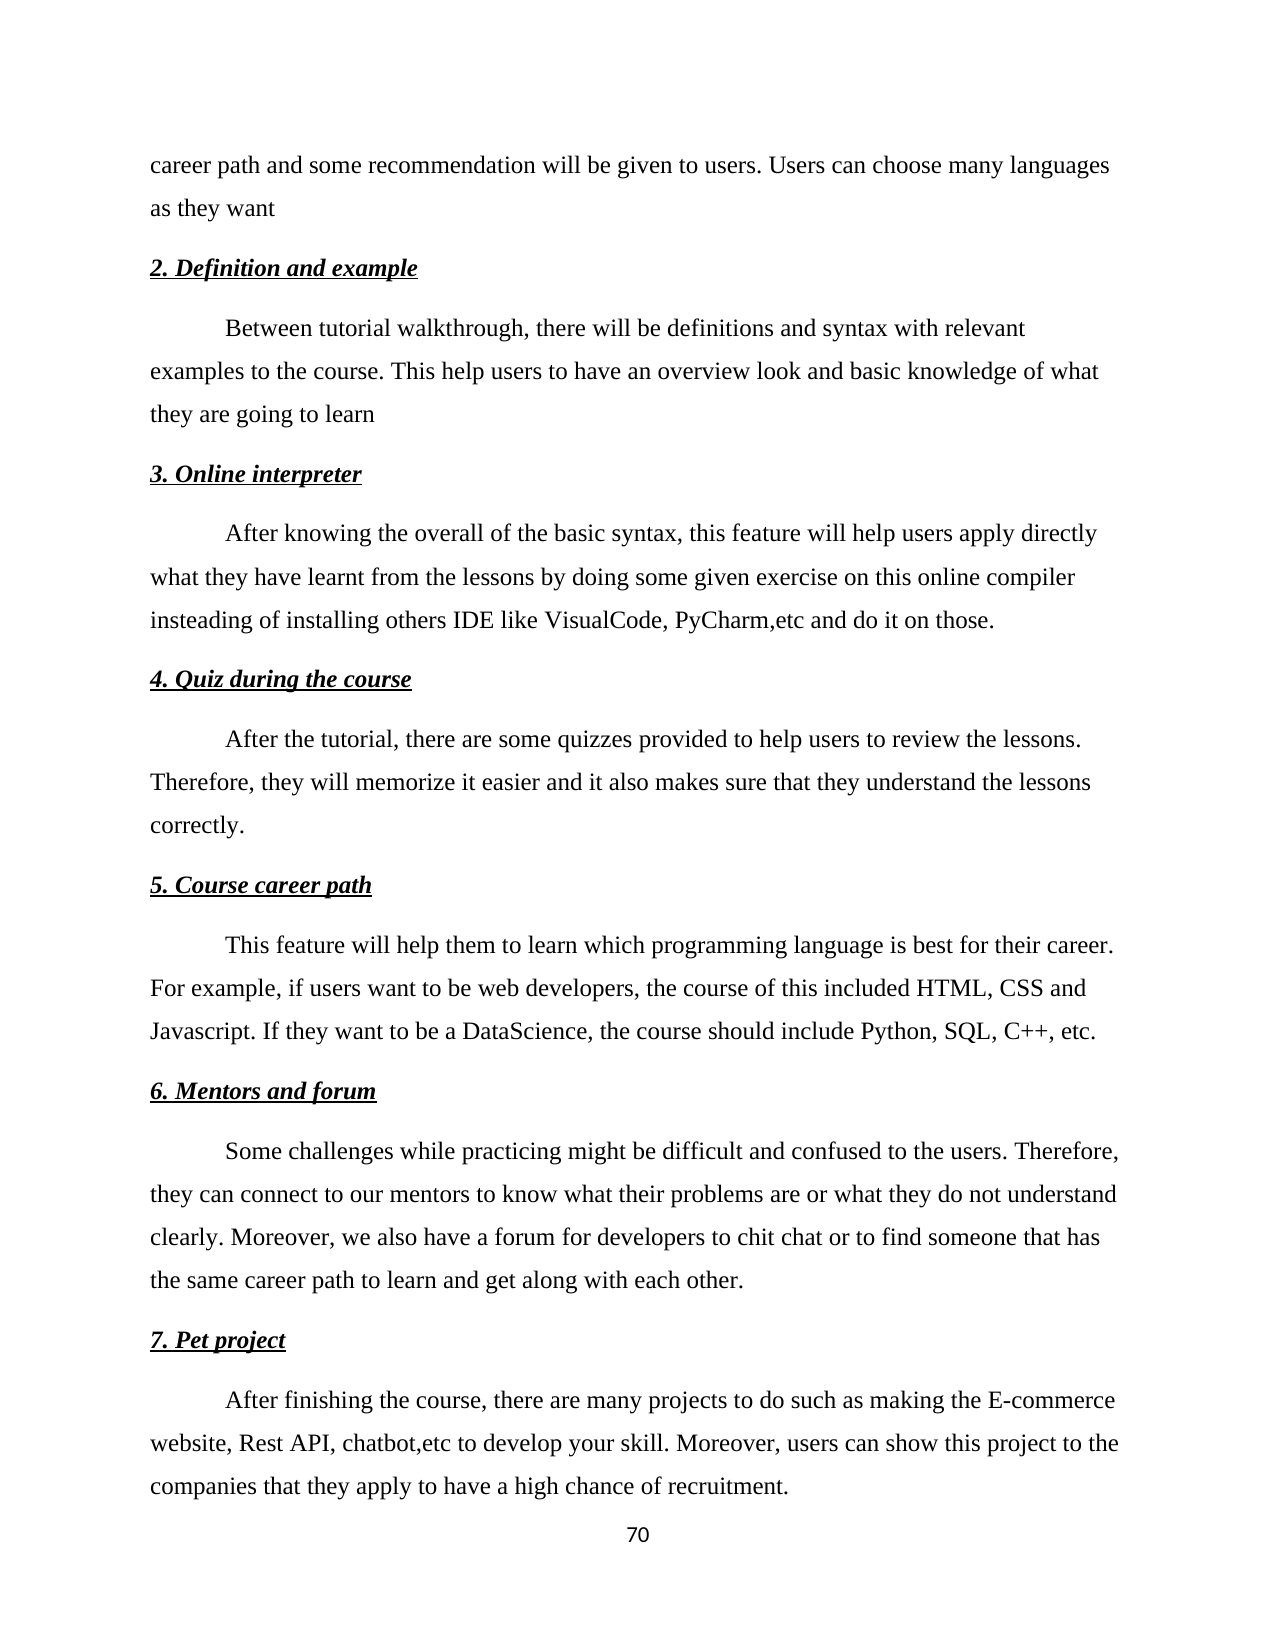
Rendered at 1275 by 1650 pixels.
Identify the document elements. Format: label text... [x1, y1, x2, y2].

text This feature will help them to learn which programming language is best for their career. For example, if users want to be web developers, the course of this included HTML, CSS and Javascript. If they want to be a DataScience, the course should include Python, SQL, C++, etc. [150, 930, 1125, 1045]
text After finishing the course, there are many projects to do such as making the E-commerce website, Rest API, chatbot,etc to develop your skill. Moreover, users can show this project to the companies that they apply to have a high chance of recruitment. [150, 1385, 1125, 1500]
text 6. Mentors and forum [150, 1076, 1125, 1105]
text 4. Quiz during the course [150, 664, 1125, 693]
text 2. Definition and example [150, 253, 1125, 282]
text Between tutorial walkthrough, there will be definitions and syntax with relevant examples to the course. This help users to have an overview look and basic knowledge of what they are going to learn [150, 313, 1125, 428]
text 7. Pet project [150, 1325, 1125, 1354]
text 5. Course career path [150, 870, 1125, 899]
text Some challenges while practicing might be difficult and confused to the users. Therefore, they can connect to our mentors to know what their problems are or what they do not understand clearly. Moreover, we also have a forum for developers to chit chat or to find someone that has the same career path to learn and get along with each other. [150, 1136, 1125, 1294]
text 3. Online interpreter [150, 459, 1125, 487]
text After the tutorial, there are some quizzes provided to help users to review the lessons. Therefore, they will memorize it easier and it also makes sure that they understand the lessons correctly. [150, 724, 1125, 839]
text After knowing the overall of the basic syntax, this feature will help users apply directly what they have learnt from the lessons by doing some given exercise on this online compiler insteading of installing others IDE like VisualCode, PyCharm,etc and do it on those. [150, 518, 1125, 633]
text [150, 150, 1125, 222]
